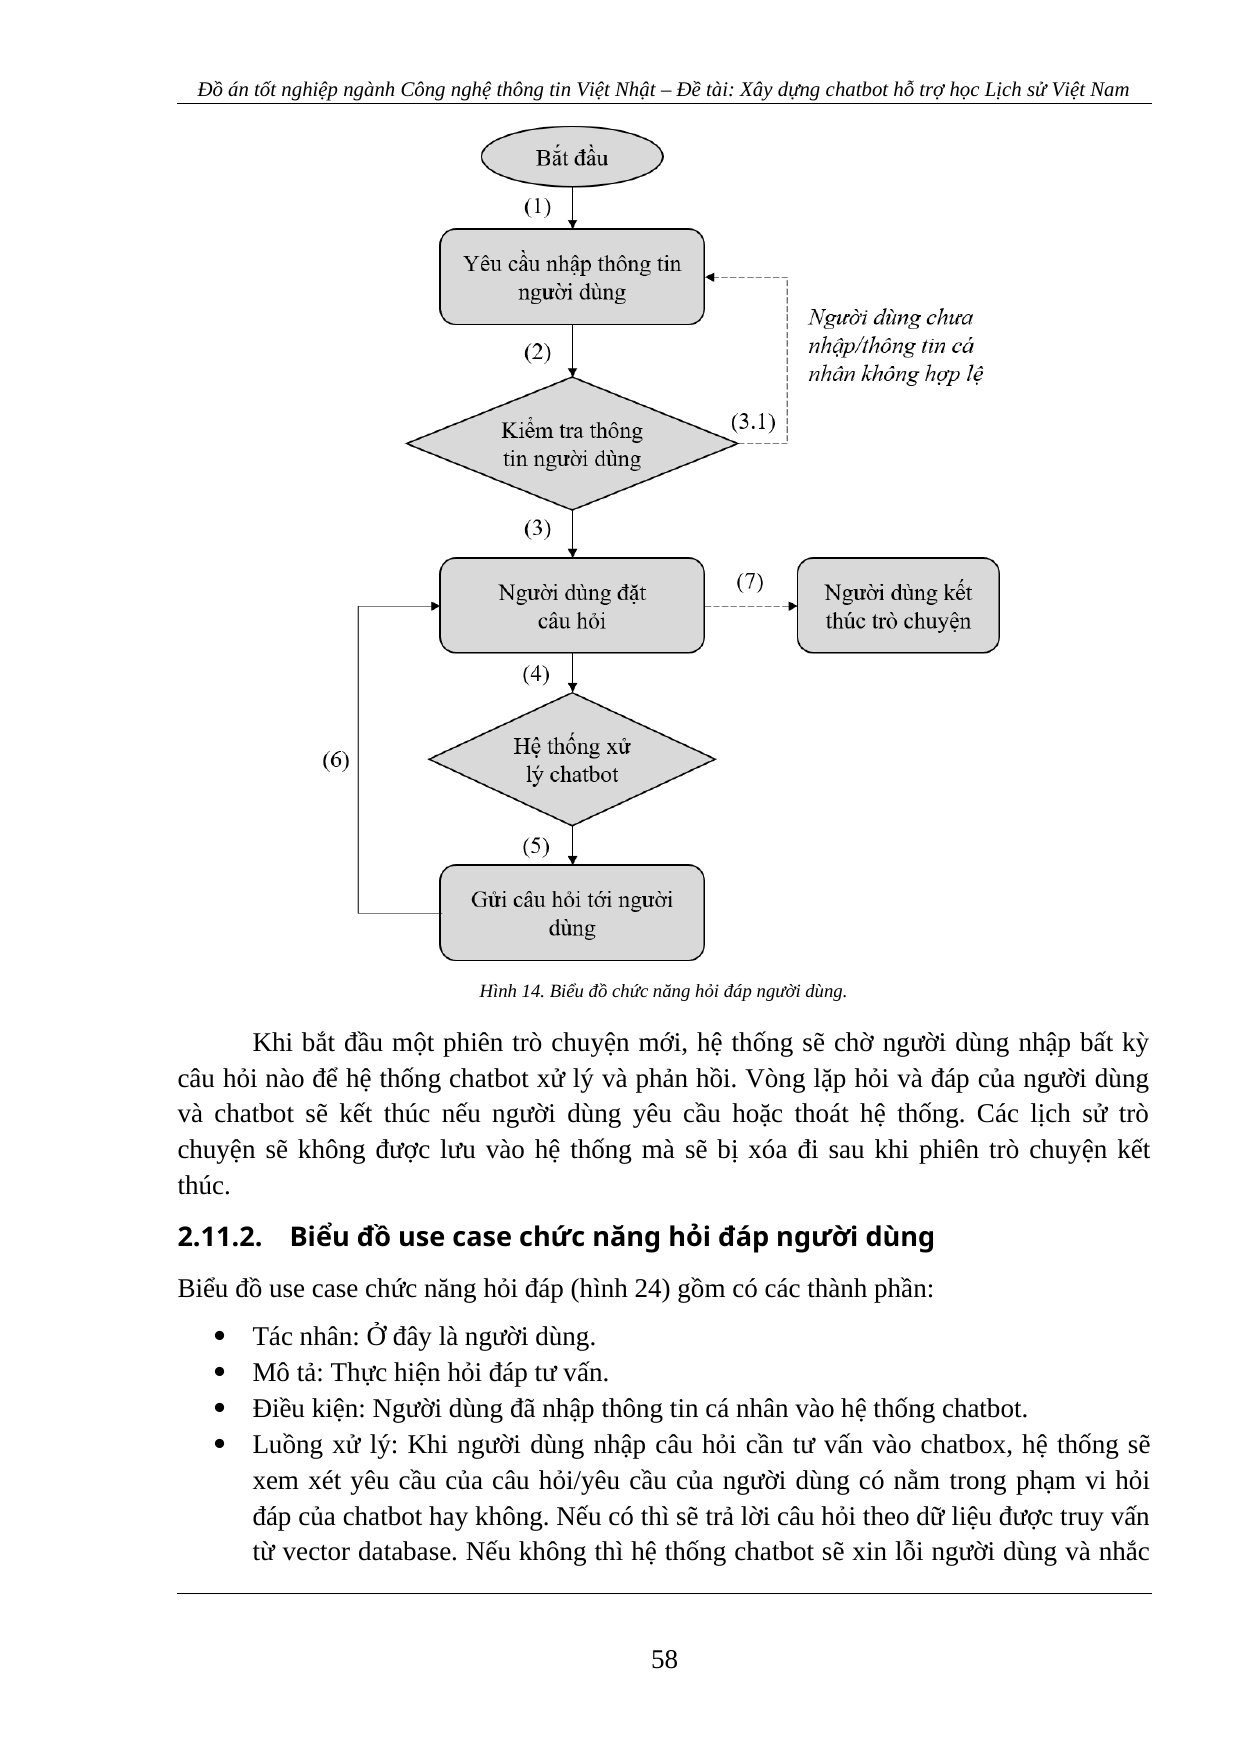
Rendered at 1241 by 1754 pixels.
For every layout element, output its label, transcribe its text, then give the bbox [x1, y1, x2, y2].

picture [295, 119, 1034, 964]
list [215, 1428, 1152, 1566]
text Khi bắt đầu một phiên trò chuyện mới, hệ thống sẽ chờ người dùng nhập bất kỳ câu hỏi nào để hệ thống chatbot xử lý và phản hồi. Vòng lặp hỏi và đáp của người dùng và chatbot sẽ kết thúc nếu người dùng yêu cầu hoặc thoát hệ thống. Các lịch sử trò chuyện sẽ không được lưu vào hệ thống mà sẽ bị xóa đi sau khi phiên trò chuyện kết thúc. [177, 1026, 1152, 1200]
subtitle Biểu đồ use case chức năng hỏi đáp người dùng [177, 1217, 1152, 1254]
list Mô tả: Thực hiện hỏi đáp tư vấn. [215, 1356, 1152, 1387]
list Tác nhân: Ở đây là người dùng. [215, 1320, 1152, 1351]
list Điều kiện: Người dùng đã nhập thông tin cá nhân vào hệ thống chatbot. [215, 1392, 1152, 1423]
text Biểu đồ use case chức năng hỏi đáp (hình 24) gồm có các thành phần: [177, 1272, 1152, 1303]
